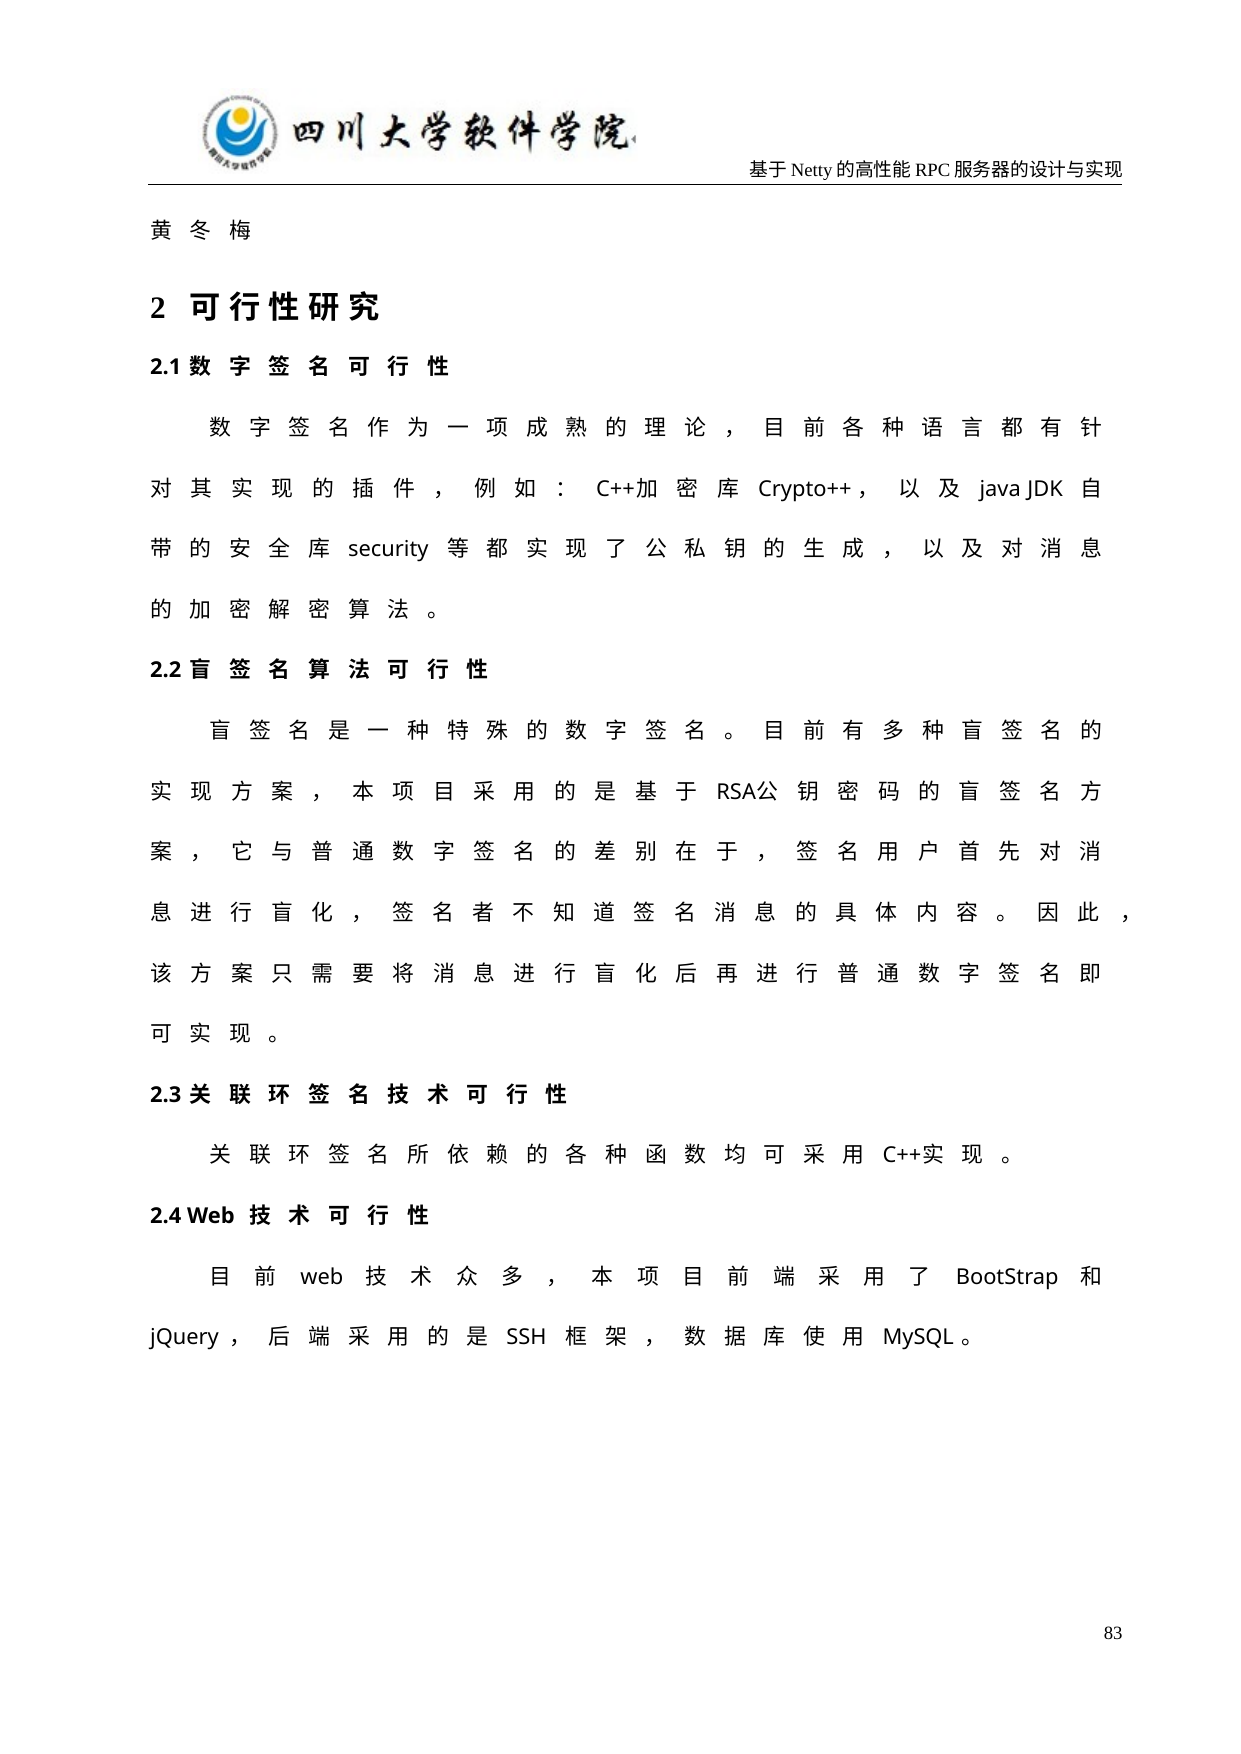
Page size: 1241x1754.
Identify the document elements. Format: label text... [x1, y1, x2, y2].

text 2.1 数字签名可行性 [150, 335, 1120, 396]
text 《软件文档写作教程》电子工业出版社 主编：马平、黄冬梅 [150, 198, 1120, 259]
text 2.2 盲签名算法可行性 [150, 638, 1120, 699]
subtitle 可行性研究 [150, 274, 1120, 335]
text 关联环签名所依赖的各种函数均可采用C++实现。 [150, 1123, 1120, 1184]
text 2.3 关联环签名技术可行性 [150, 1062, 1120, 1123]
text 目前web技术众多，本项目前端采用了BootStrap和jQuery，后端采用的是SSH框架，数据库使用MySQL。 [150, 1244, 1120, 1366]
text 2.4 Web技术可行性 [150, 1184, 1120, 1244]
text 数字签名作为一项成熟的理论，目前各种语言都有针对其实现的插件，例如：C++加密库Crypto++，以及java JDK自带的安全库security等都实现了公私钥的生成，以及对消息的加密解密算法。 [150, 396, 1120, 638]
text 盲签名是一种特殊的数字签名。目前有多种盲签名的实现方案，本项目采用的是基于RSA公钥密码的盲签名方案，它与普通数字签名的差别在于，签名用户首先对消息进行盲化，签名者不知道签名消息的具体内容。因此，该方案只需要将消息进行盲化后再进行普通数字签名即可实现。 [150, 699, 1120, 1062]
picture [197, 88, 639, 177]
